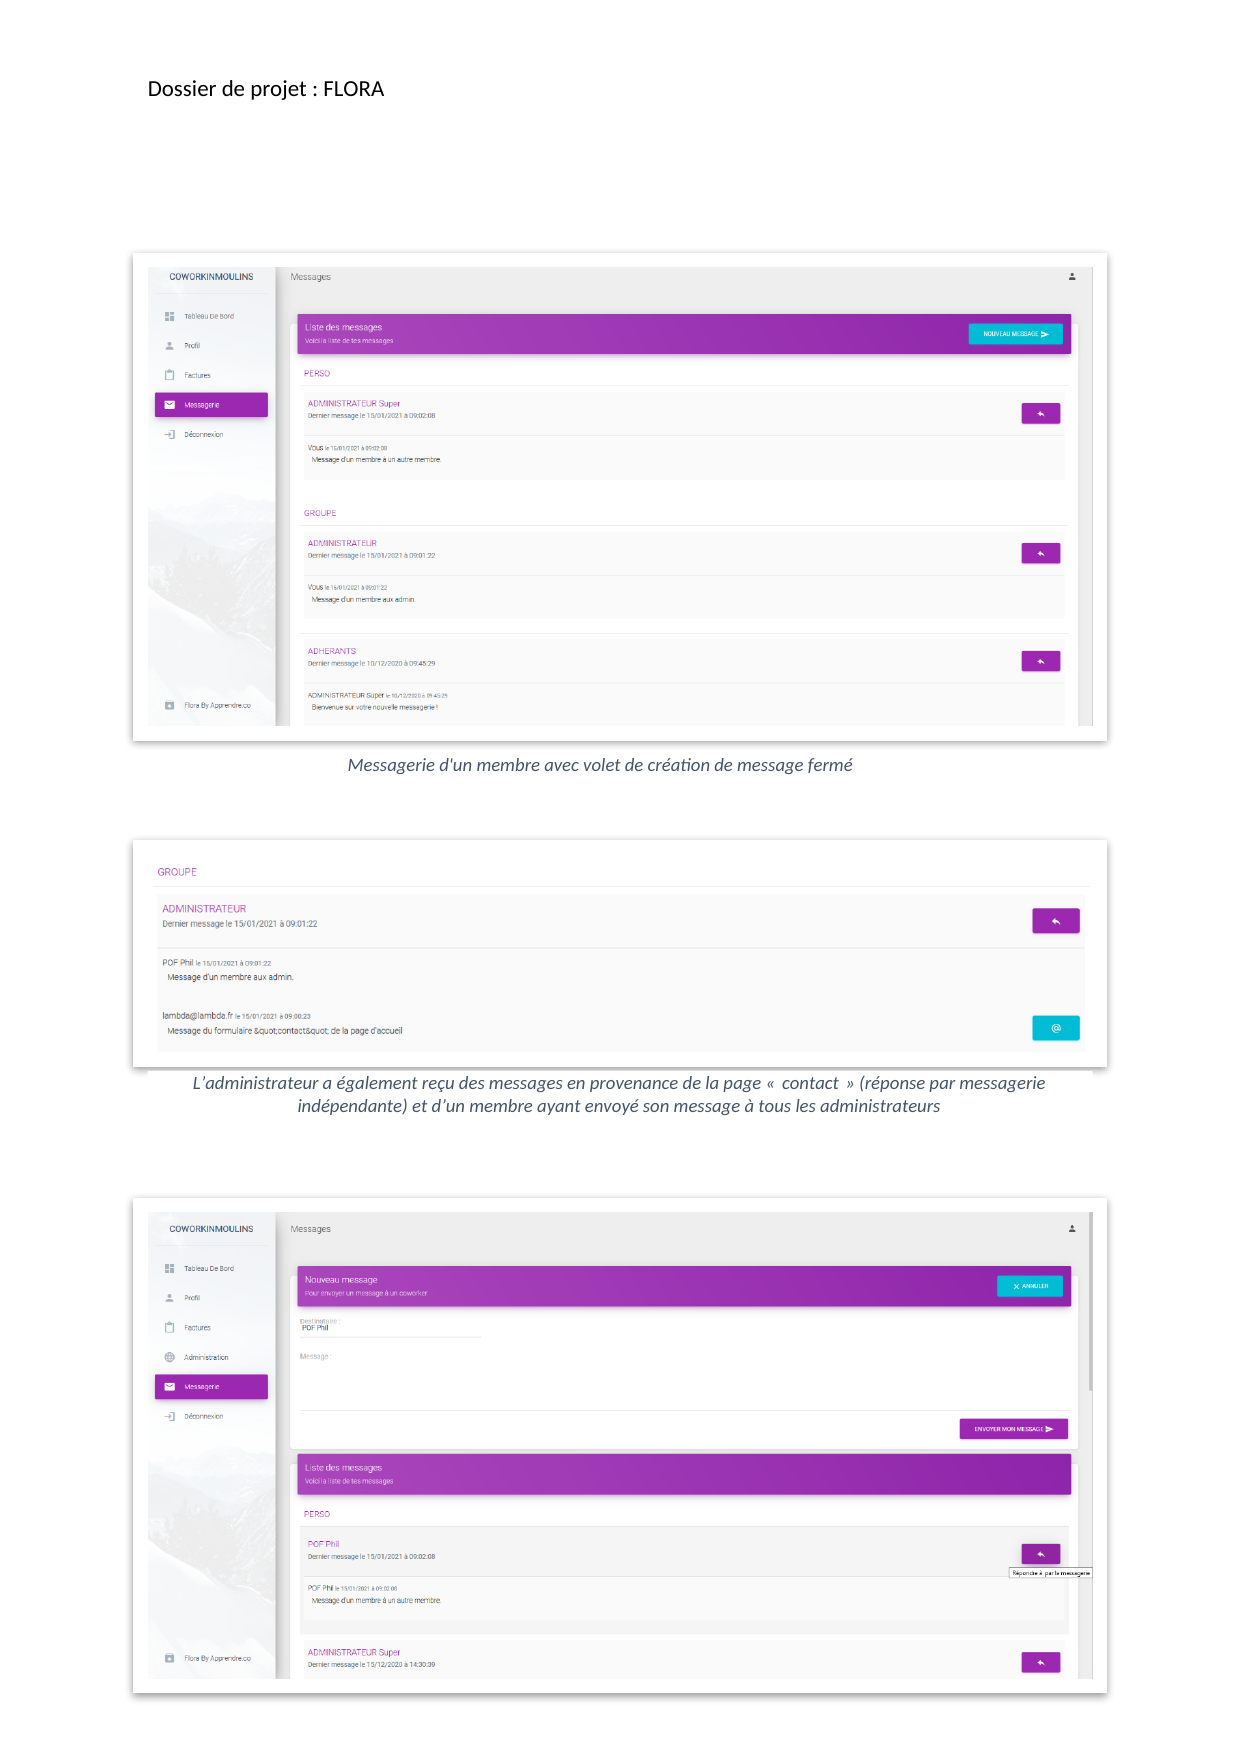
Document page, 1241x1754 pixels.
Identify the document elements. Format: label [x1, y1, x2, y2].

picture [148, 267, 1093, 726]
picture [148, 855, 1093, 1052]
picture [148, 1212, 1093, 1679]
